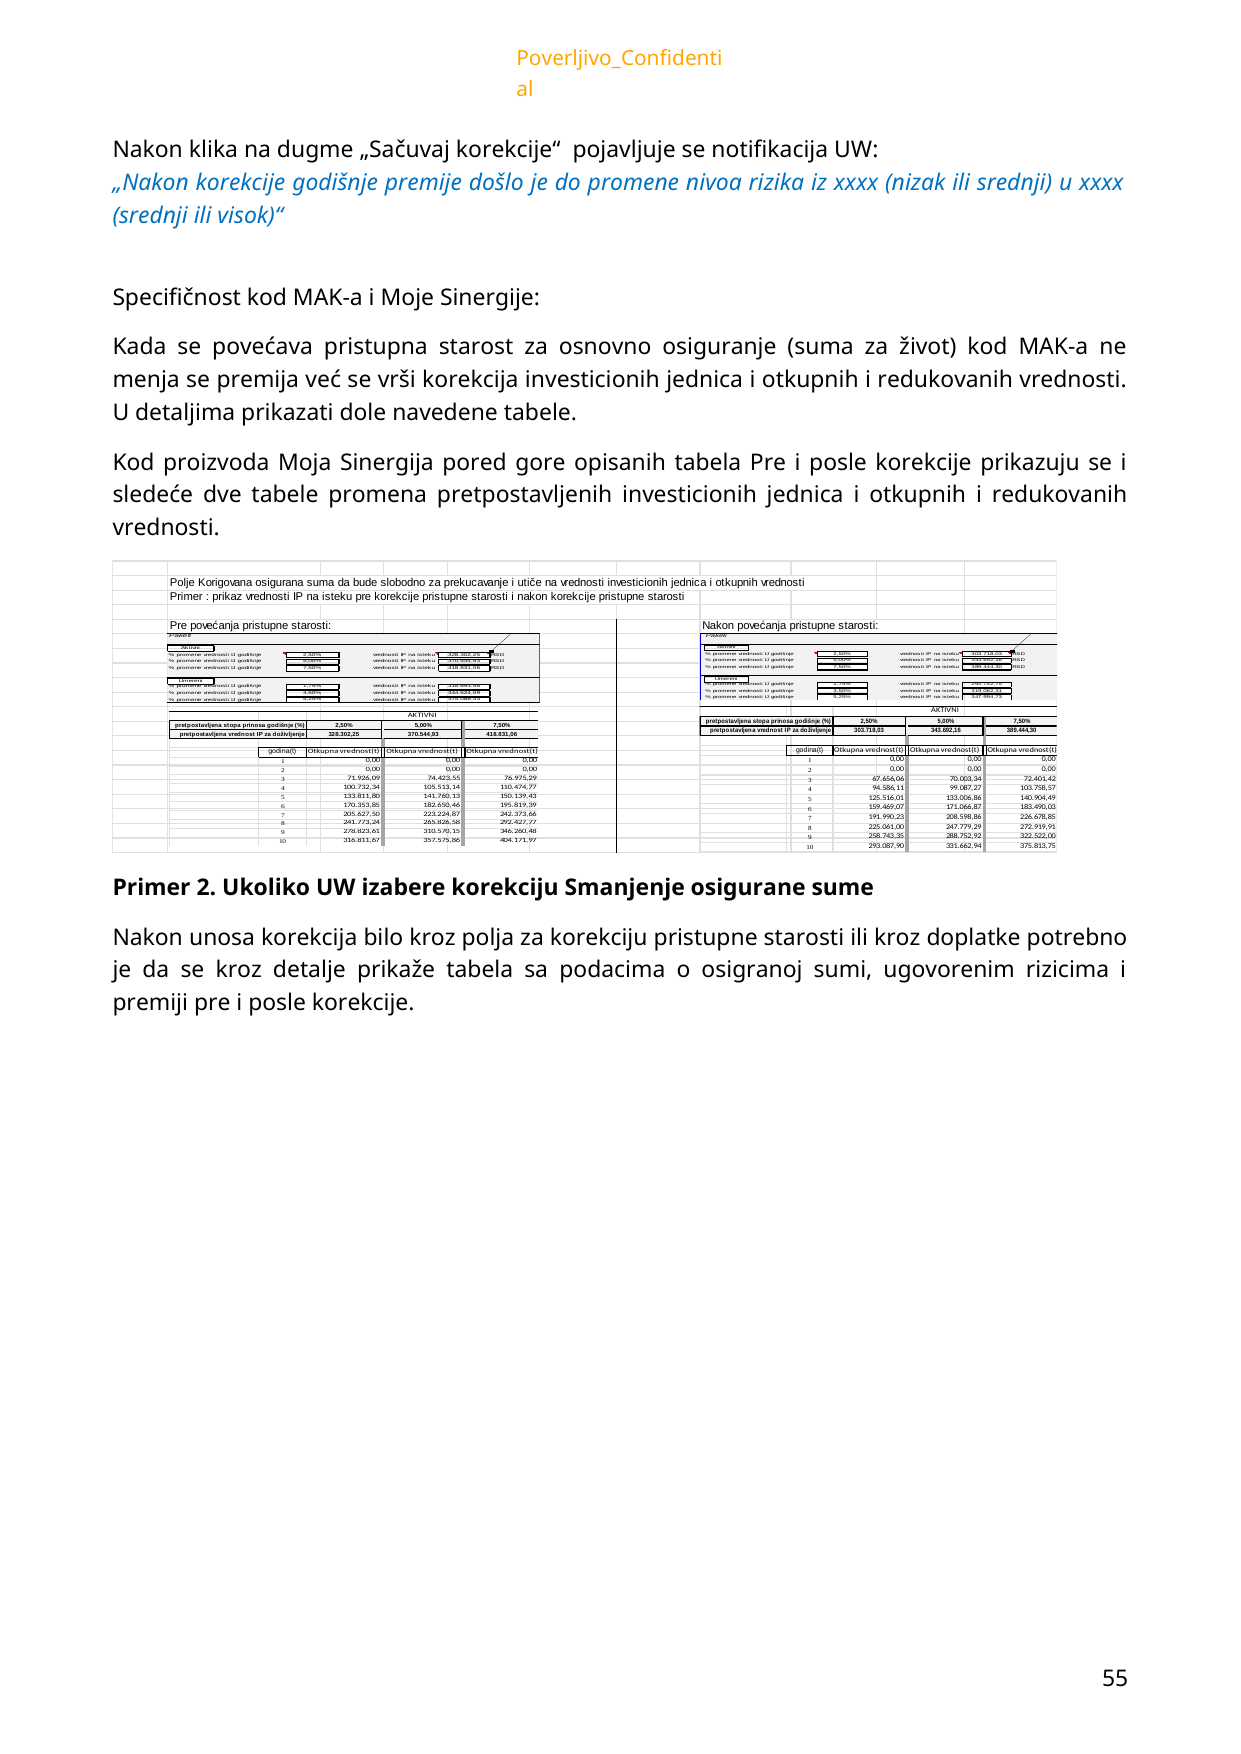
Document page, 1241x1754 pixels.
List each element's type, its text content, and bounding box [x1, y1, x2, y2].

text Nakon klika na dugme „Sačuvaj korekcije“ pojavljuje se notifikacija UW: [112, 133, 1128, 164]
text Specifičnost kod MAK-a i Moje Sinergije: [112, 281, 1128, 312]
text Nakon unosa korekcija bilo kroz polja za korekciju pristupne starosti ili kroz doplatke potrebno je da se kroz detalje prikaže tabela sa podacima o osigranoj sumi, ugovorenim rizicima i premiji pre i posle korekcije. [112, 921, 1128, 1017]
text „Nakon korekcije godišnje premije došlo je do promene nivoa rizika iz xxxx (nizak ili srednji) u xxxx (srednji ili visok)“ [112, 166, 1128, 230]
text Kod proizvoda Moja Sinergija pored gore opisanih tabela Pre i posle korekcije prikazuju se i sledeće dve tabele promena pretpostavljenih investicionih jednica i otkupnih i redukovanih vrednosti. [112, 445, 1128, 542]
text Primer 2. Ukoliko UW izabere korekciju Smanjenje osigurane sume [112, 871, 1128, 902]
text Kada se povećava pristupna starost za osnovno osiguranje (suma za život) kod MAK-a ne menja se premija već se vrši korekcija investicionih jednica i otkupnih i redukovanih vrednosti. U detaljima prikazati dole navedene tabele. [112, 330, 1128, 427]
